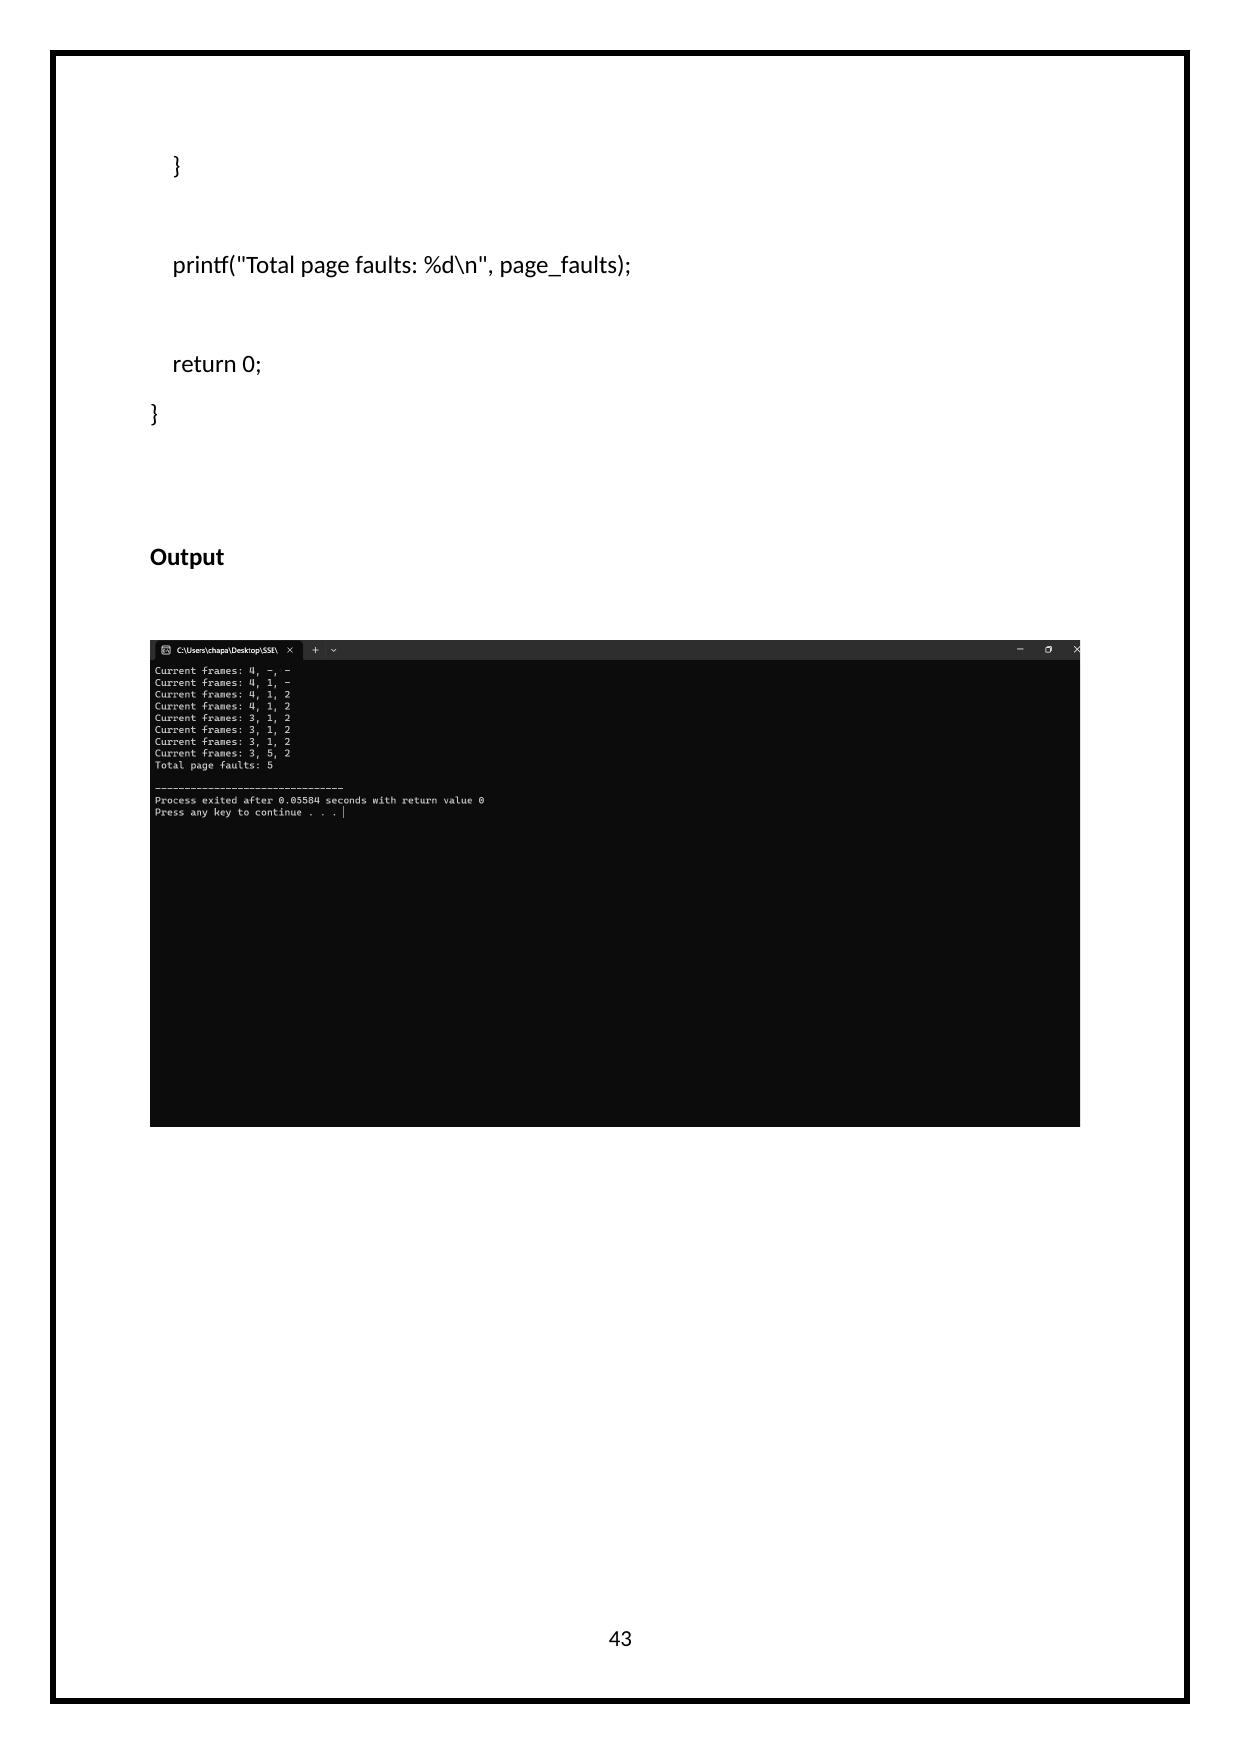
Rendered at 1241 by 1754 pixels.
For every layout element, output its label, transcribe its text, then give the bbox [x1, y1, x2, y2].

text } [150, 150, 1090, 181]
text printf("Total page faults: %d\n", page_faults); [150, 249, 1090, 280]
picture [150, 640, 1080, 1127]
text Output [150, 541, 1090, 572]
text } [150, 398, 1090, 428]
text return 0; [150, 348, 1090, 379]
